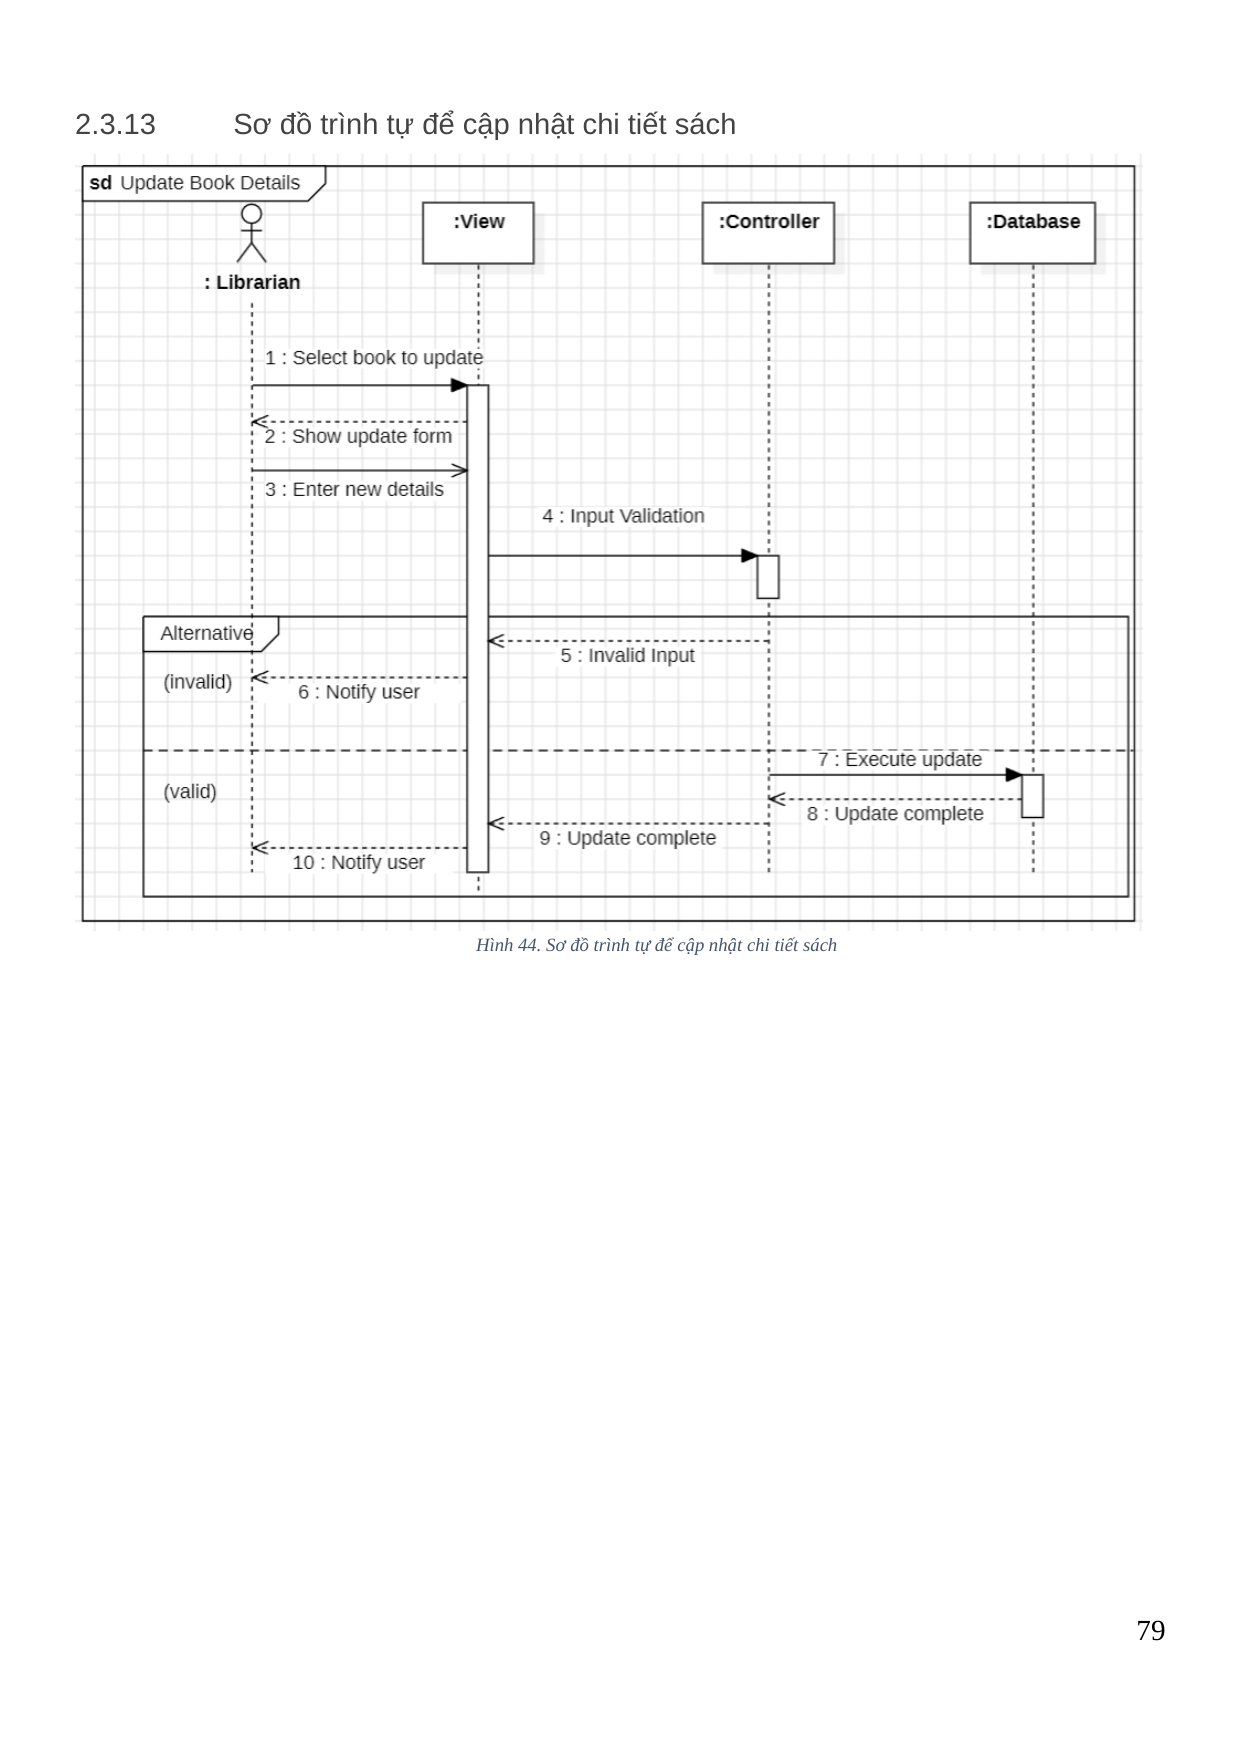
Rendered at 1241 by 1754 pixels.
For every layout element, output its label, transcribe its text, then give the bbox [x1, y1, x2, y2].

text Hình 44. Sơ đồ trình tự để cập nhật chi tiết sách [75, 934, 1165, 956]
picture [75, 154, 1143, 931]
subtitle Sơ đồ trình tự để cập nhật chi tiết sách [75, 107, 1165, 141]
